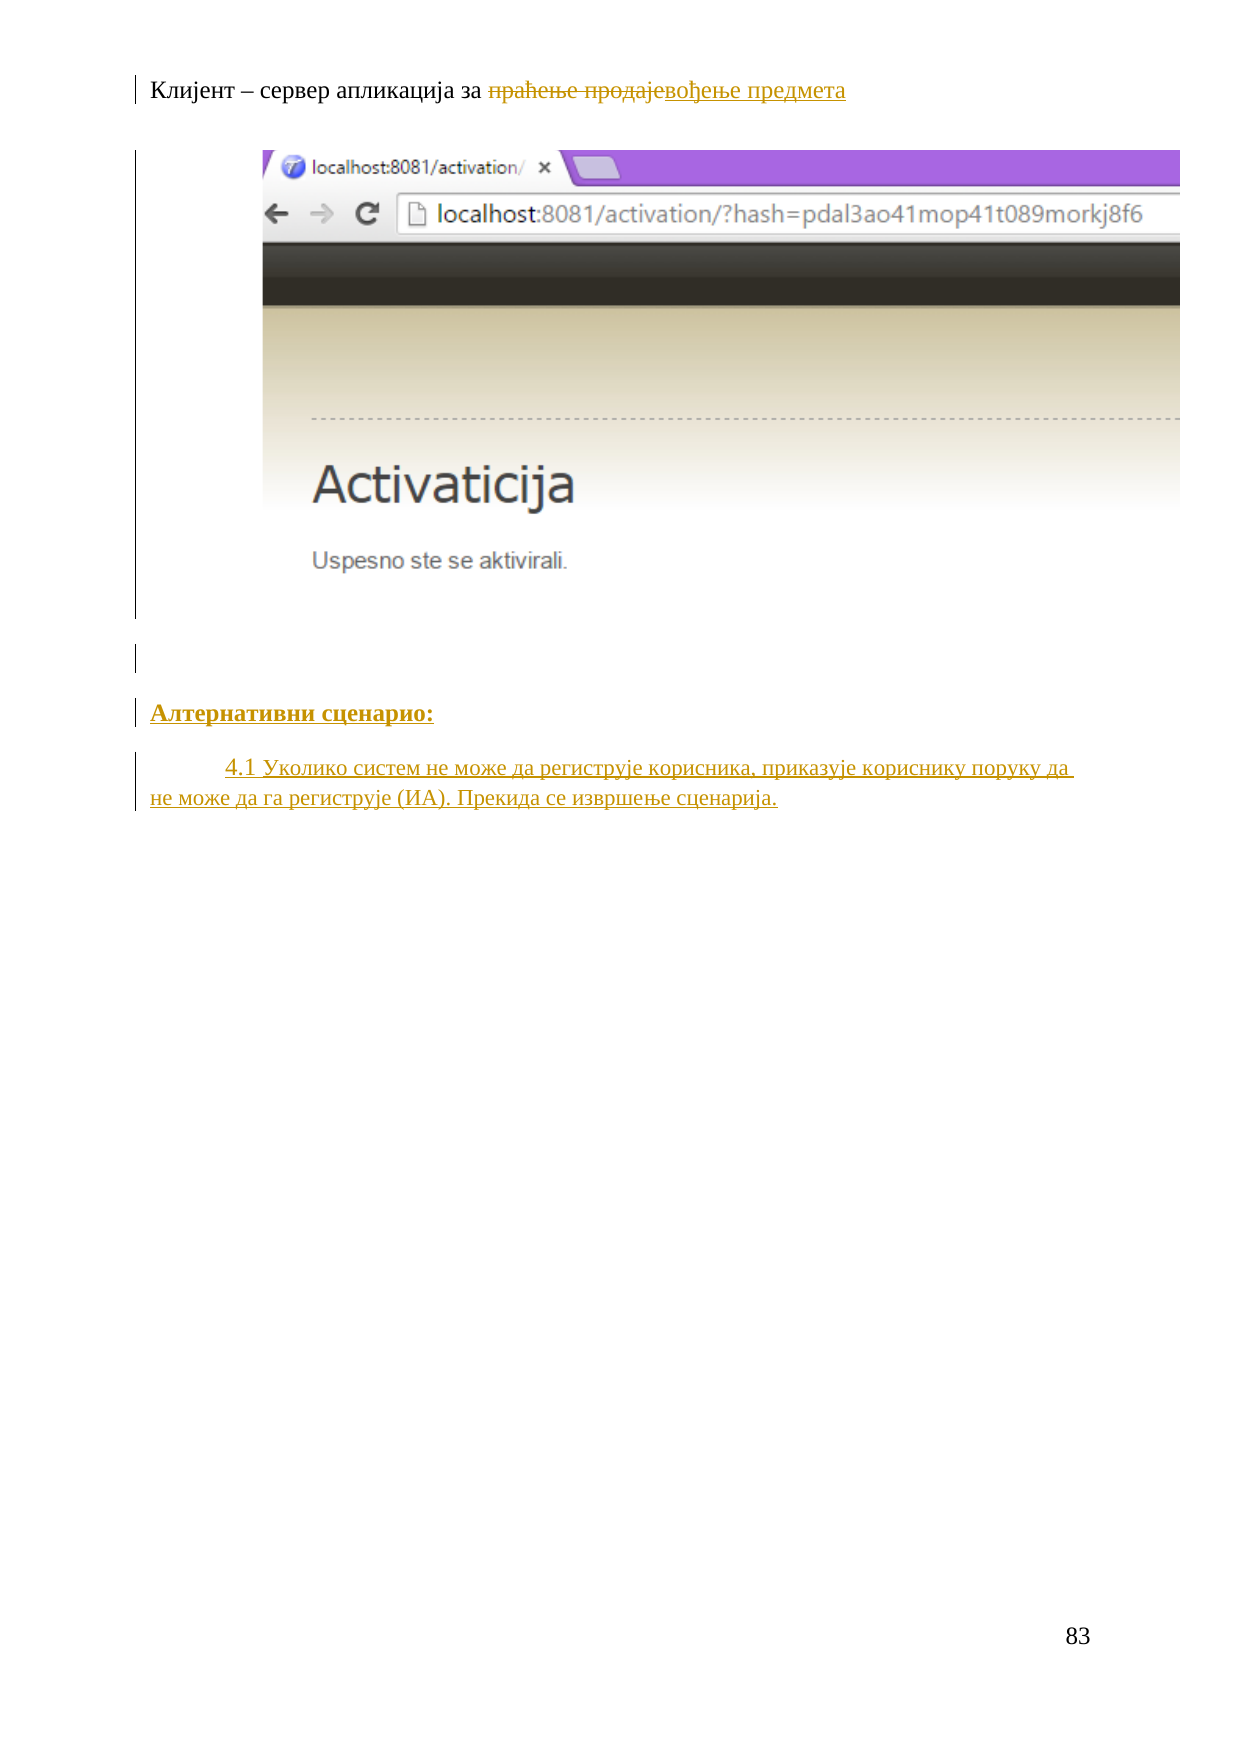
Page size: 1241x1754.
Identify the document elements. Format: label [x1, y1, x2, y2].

picture [262, 150, 1180, 619]
